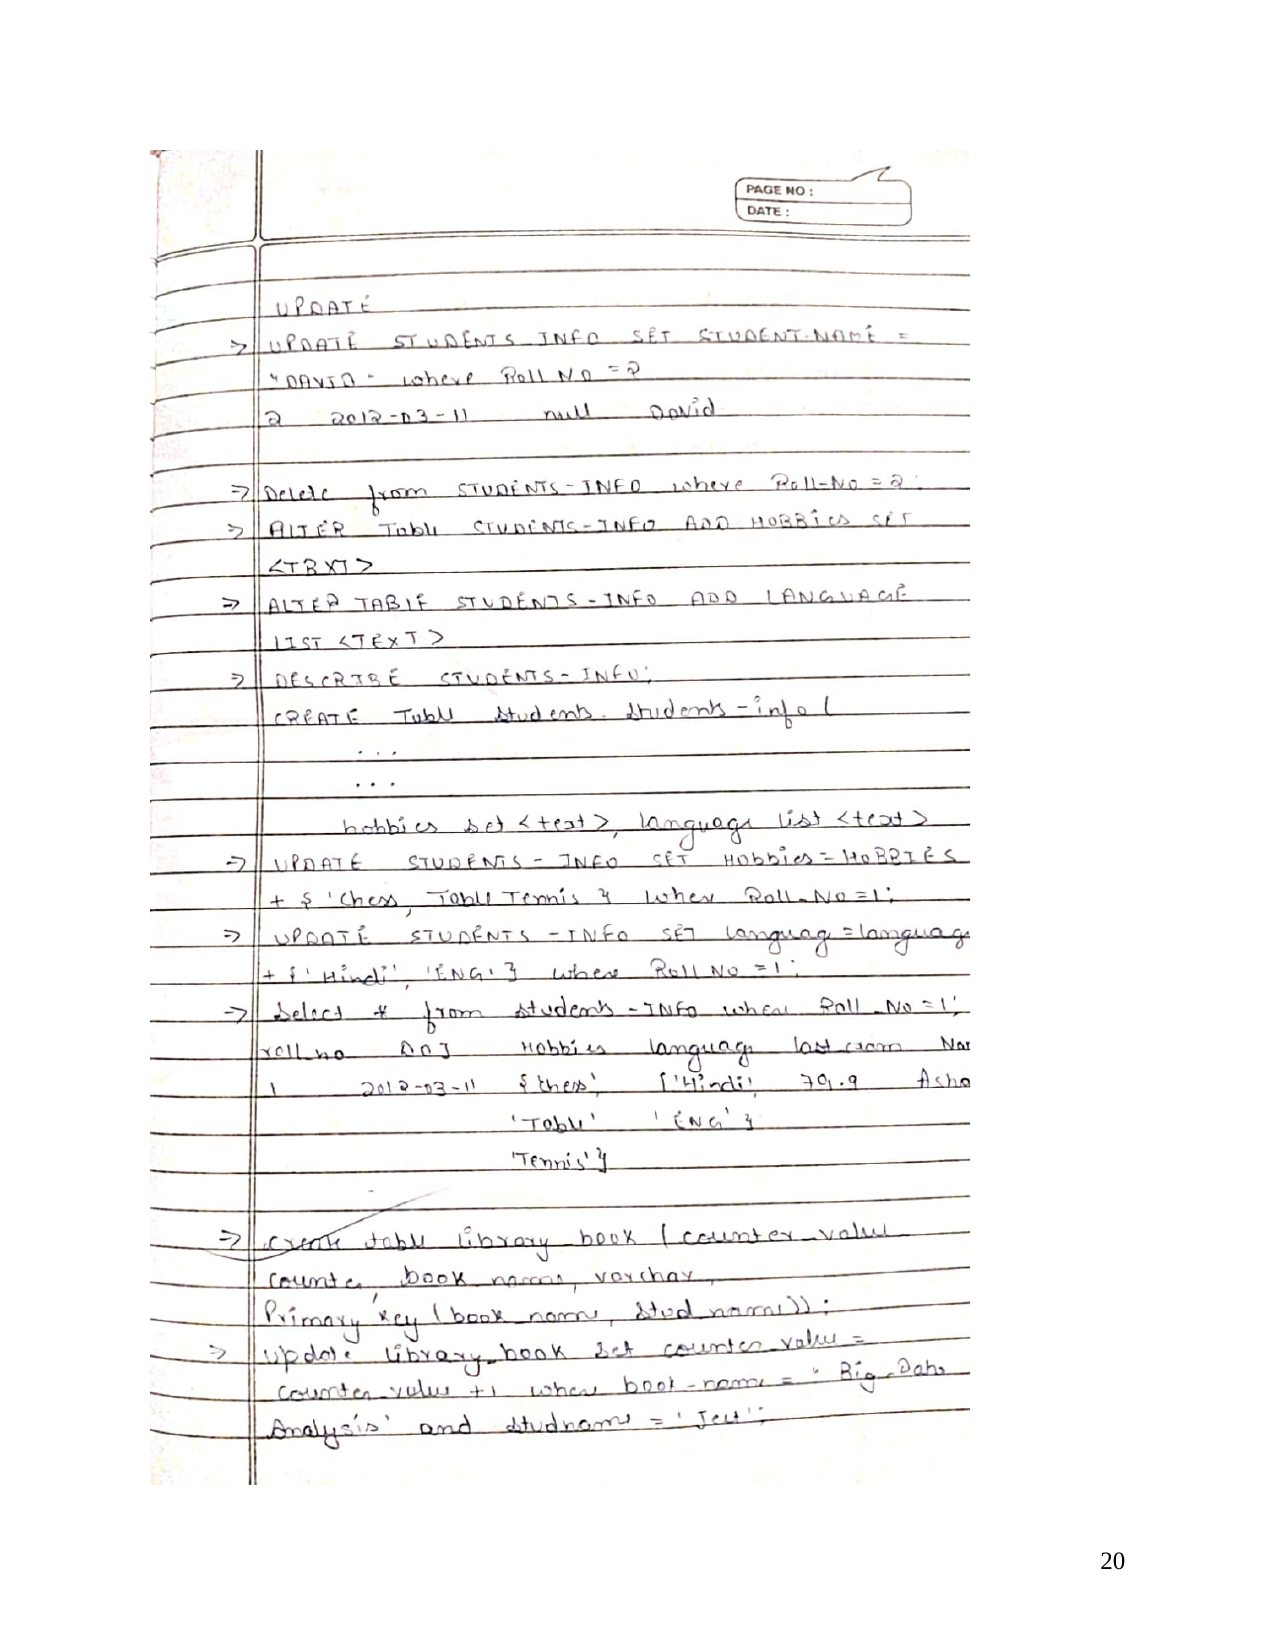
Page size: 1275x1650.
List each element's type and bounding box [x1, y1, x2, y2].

picture [150, 150, 971, 1485]
